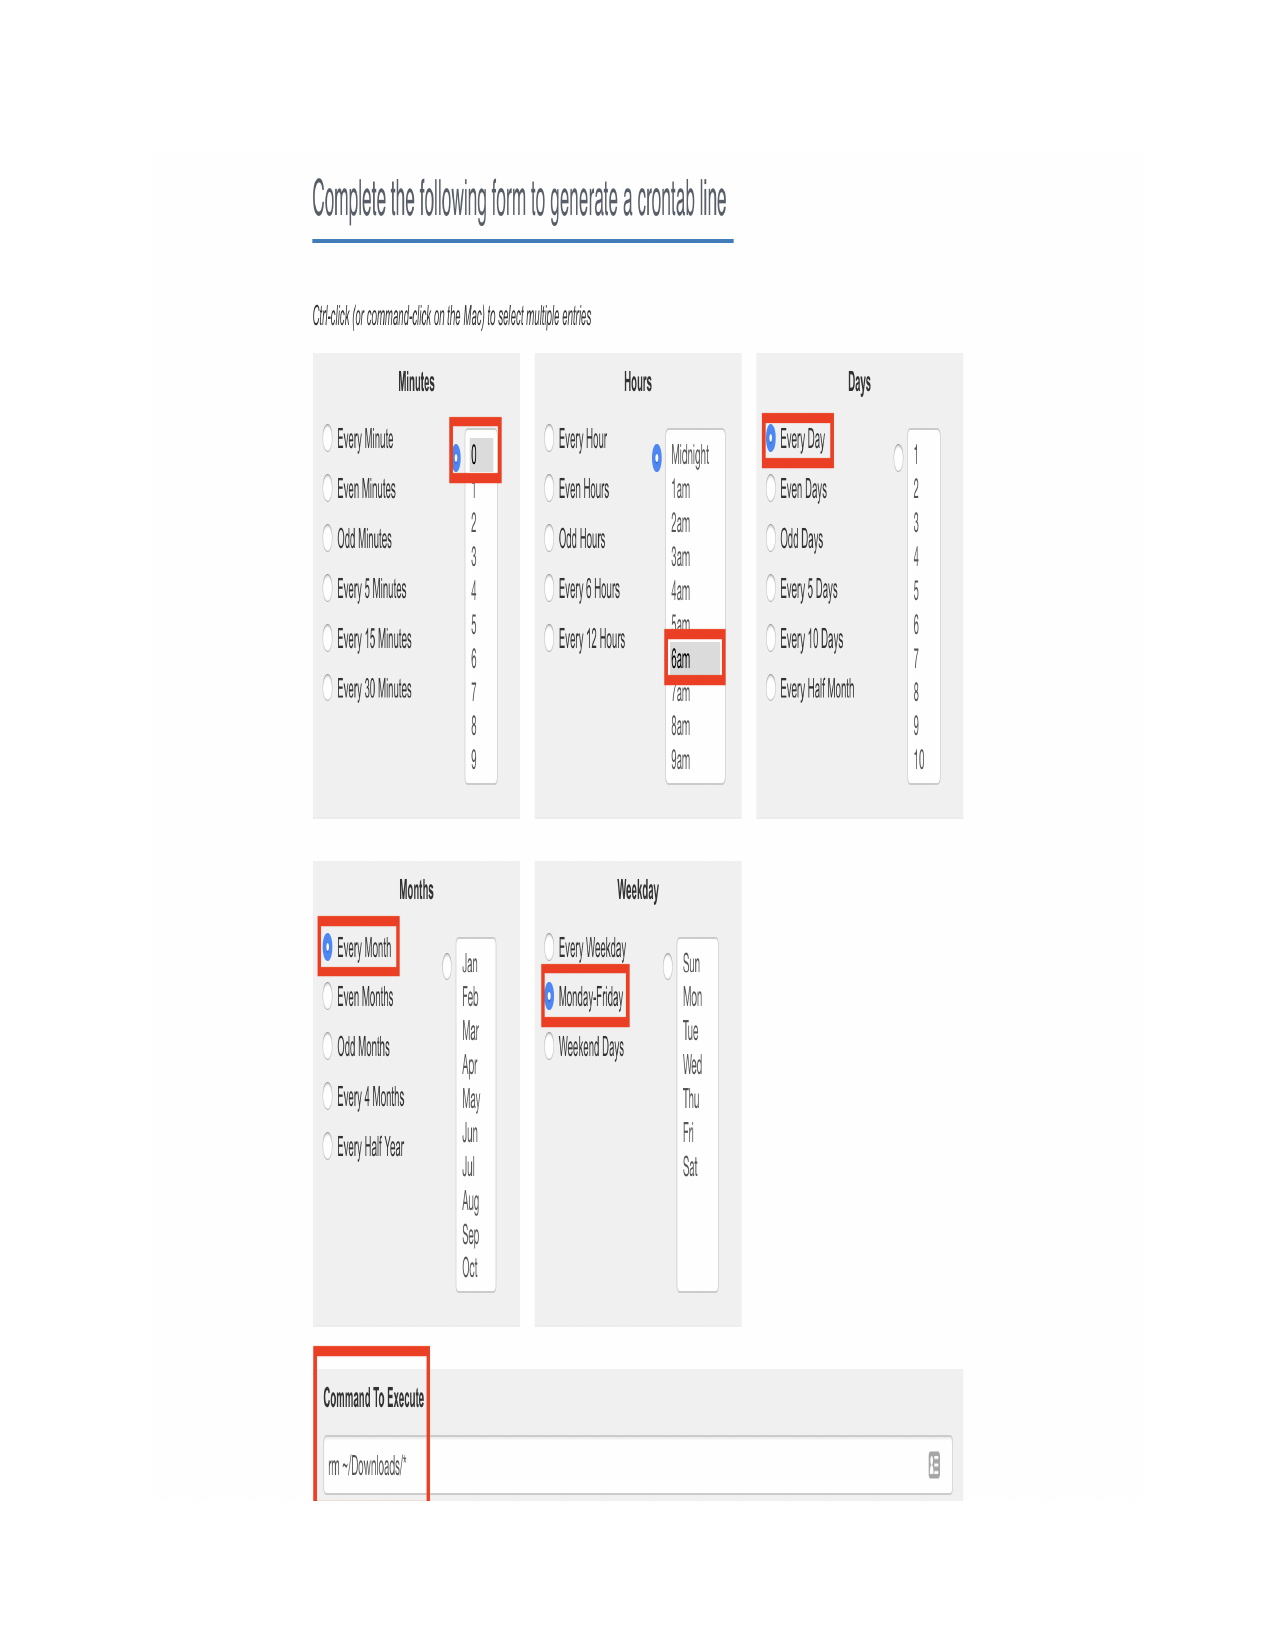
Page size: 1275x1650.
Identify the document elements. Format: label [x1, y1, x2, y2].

picture [150, 150, 1144, 1501]
